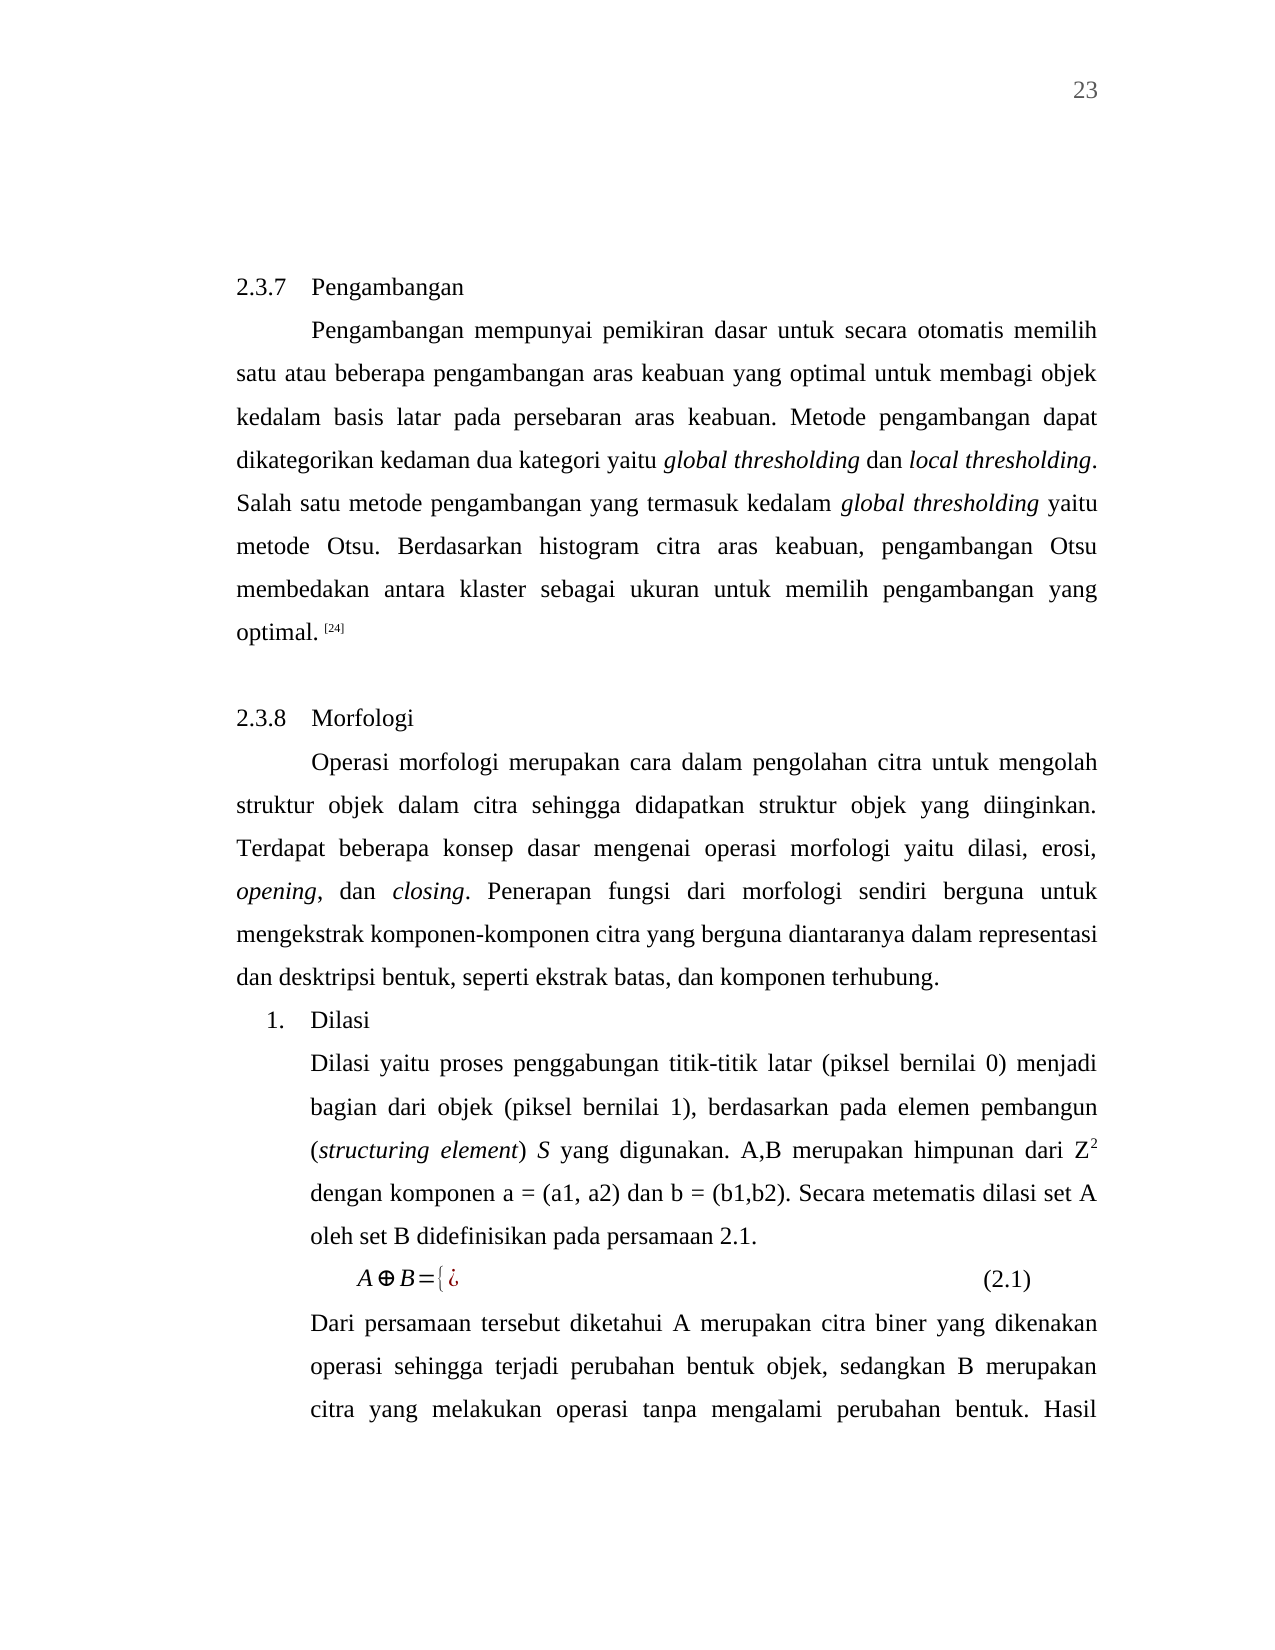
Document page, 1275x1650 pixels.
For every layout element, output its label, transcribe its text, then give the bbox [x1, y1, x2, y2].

text Operasi morfologi merupakan cara dalam pengolahan citra untuk mengolah struktur objek dalam citra sehingga didapatkan struktur objek yang diinginkan. Terdapat beberapa konsep dasar mengenai operasi morfologi yaitu dilasi, erosi, opening, dan closing. Penerapan fungsi dari morfologi sendiri berguna untuk mengekstrak komponen-komponen citra yang berguna diantaranya dalam representasi dan desktripsi bentuk, seperti ekstrak batas, dan komponen terhubung. [236, 747, 1098, 991]
list Dilasi [266, 1005, 1098, 1034]
text Dilasi yaitu proses penggabungan titik-titik latar (piksel bernilai 0) menjadi bagian dari objek (piksel bernilai 1), berdasarkan pada elemen pembangun (structuring element) S yang digunakan. A,B merupakan himpunan dari Z2 dengan komponen a = (a1, a2) dan b = (b1,b2). Secara metematis dilasi set A oleh set B didefinisikan pada persamaan 2.1. [310, 1048, 1098, 1250]
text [310, 1308, 1098, 1423]
list Pengambangan [236, 272, 1098, 301]
list Morfologi [236, 703, 1098, 732]
text (2.1) [354, 1264, 1098, 1293]
text Pengambangan mempunyai pemikiran dasar untuk secara otomatis memilih satu atau beberapa pengambangan aras keabuan yang optimal untuk membagi objek kedalam basis latar pada persebaran aras keabuan. Metode pengambangan dapat dikategorikan kedaman dua kategori yaitu global thresholding dan local thresholding. Salah satu metode pengambangan yang termasuk kedalam global thresholding yaitu metode Otsu. Berdasarkan histogram citra aras keabuan, pengambangan Otsu membedakan antara klaster sebagai ukuran untuk memilih pengambangan yang optimal. [24] [236, 315, 1098, 646]
